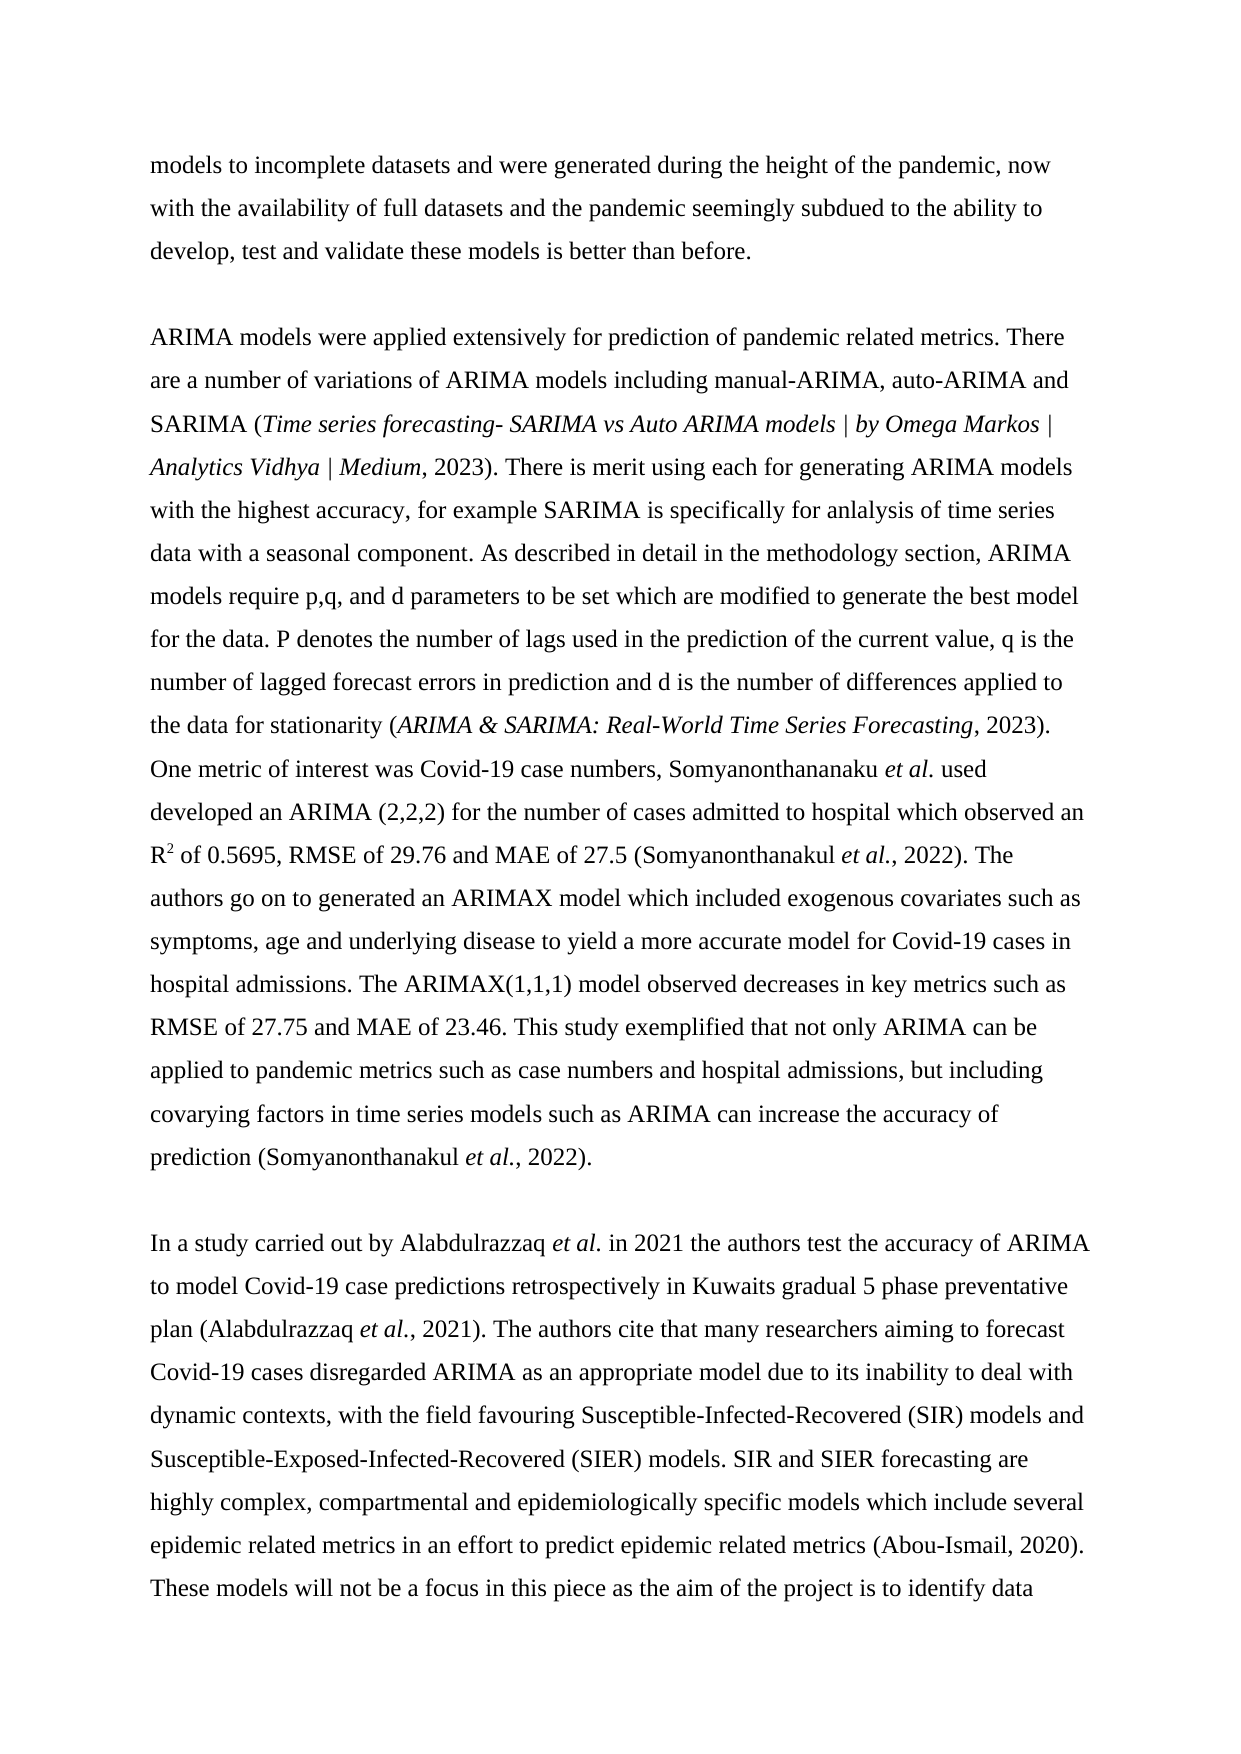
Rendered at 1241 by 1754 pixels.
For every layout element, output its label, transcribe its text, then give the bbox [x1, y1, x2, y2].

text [150, 150, 1090, 265]
text ARIMA models were applied extensively for prediction of pandemic related metrics. There are a number of variations of ARIMA models including manual-ARIMA, auto-ARIMA and SARIMA (Time series forecasting- SARIMA vs Auto ARIMA models | by Omega Markos | Analytics Vidhya | Medium, 2023). There is merit using each for generating ARIMA models with the highest accuracy, for example SARIMA is specifically for anlalysis of time series data with a seasonal component. As described in detail in the methodology section, ARIMA models require p,q, and d parameters to be set which are modified to generate the best model for the data. P denotes the number of lags used in the prediction of the current value, q is the number of lagged forecast errors in prediction and d is the number of differences applied to the data for stationarity (ARIMA & SARIMA: Real-World Time Series Forecasting, 2023). One metric of interest was Covid-19 case numbers, Somyanonthananaku et al. used developed an ARIMA (2,2,2) for the number of cases admitted to hospital which observed an R2 of 0.5695, RMSE of 29.76 and MAE of 27.5 (Somyanonthanakul et al., 2022). The authors go on to generated an ARIMAX model which included exogenous covariates such as symptoms, age and underlying disease to yield a more accurate model for Covid-19 cases in hospital admissions. The ARIMAX(1,1,1) model observed decreases in key metrics such as RMSE of 27.75 and MAE of 23.46. This study exemplified that not only ARIMA can be applied to pandemic metrics such as case numbers and hospital admissions, but including covarying factors in time series models such as ARIMA can increase the accuracy of prediction (Somyanonthanakul et al., 2022). [150, 322, 1090, 1171]
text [150, 1228, 1090, 1602]
